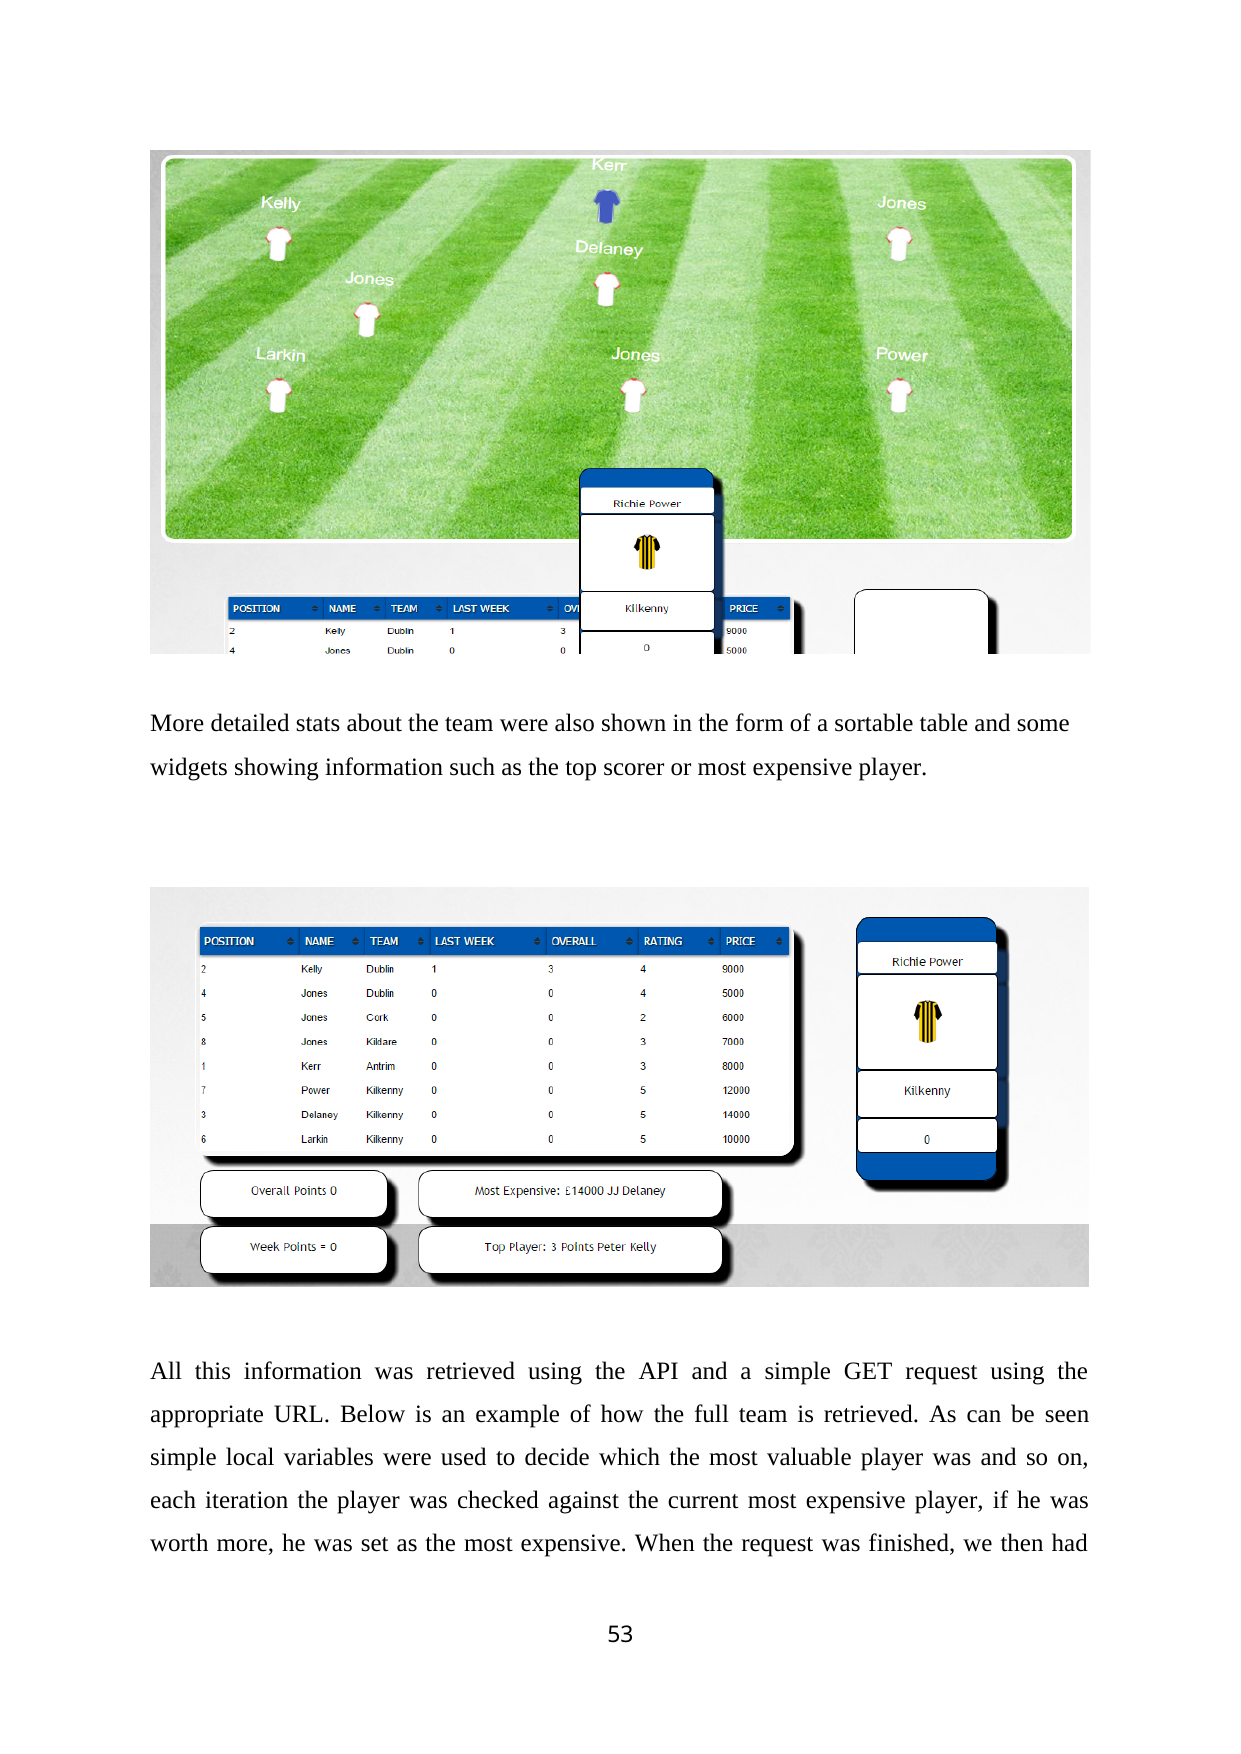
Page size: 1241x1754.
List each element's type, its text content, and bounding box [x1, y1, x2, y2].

picture [150, 150, 1091, 654]
picture [150, 887, 1089, 1287]
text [150, 1356, 1090, 1557]
text More detailed stats about the team were also shown in the form of a sortable table and some widgets showing information such as the top scorer or most expensive player. [150, 708, 1090, 780]
